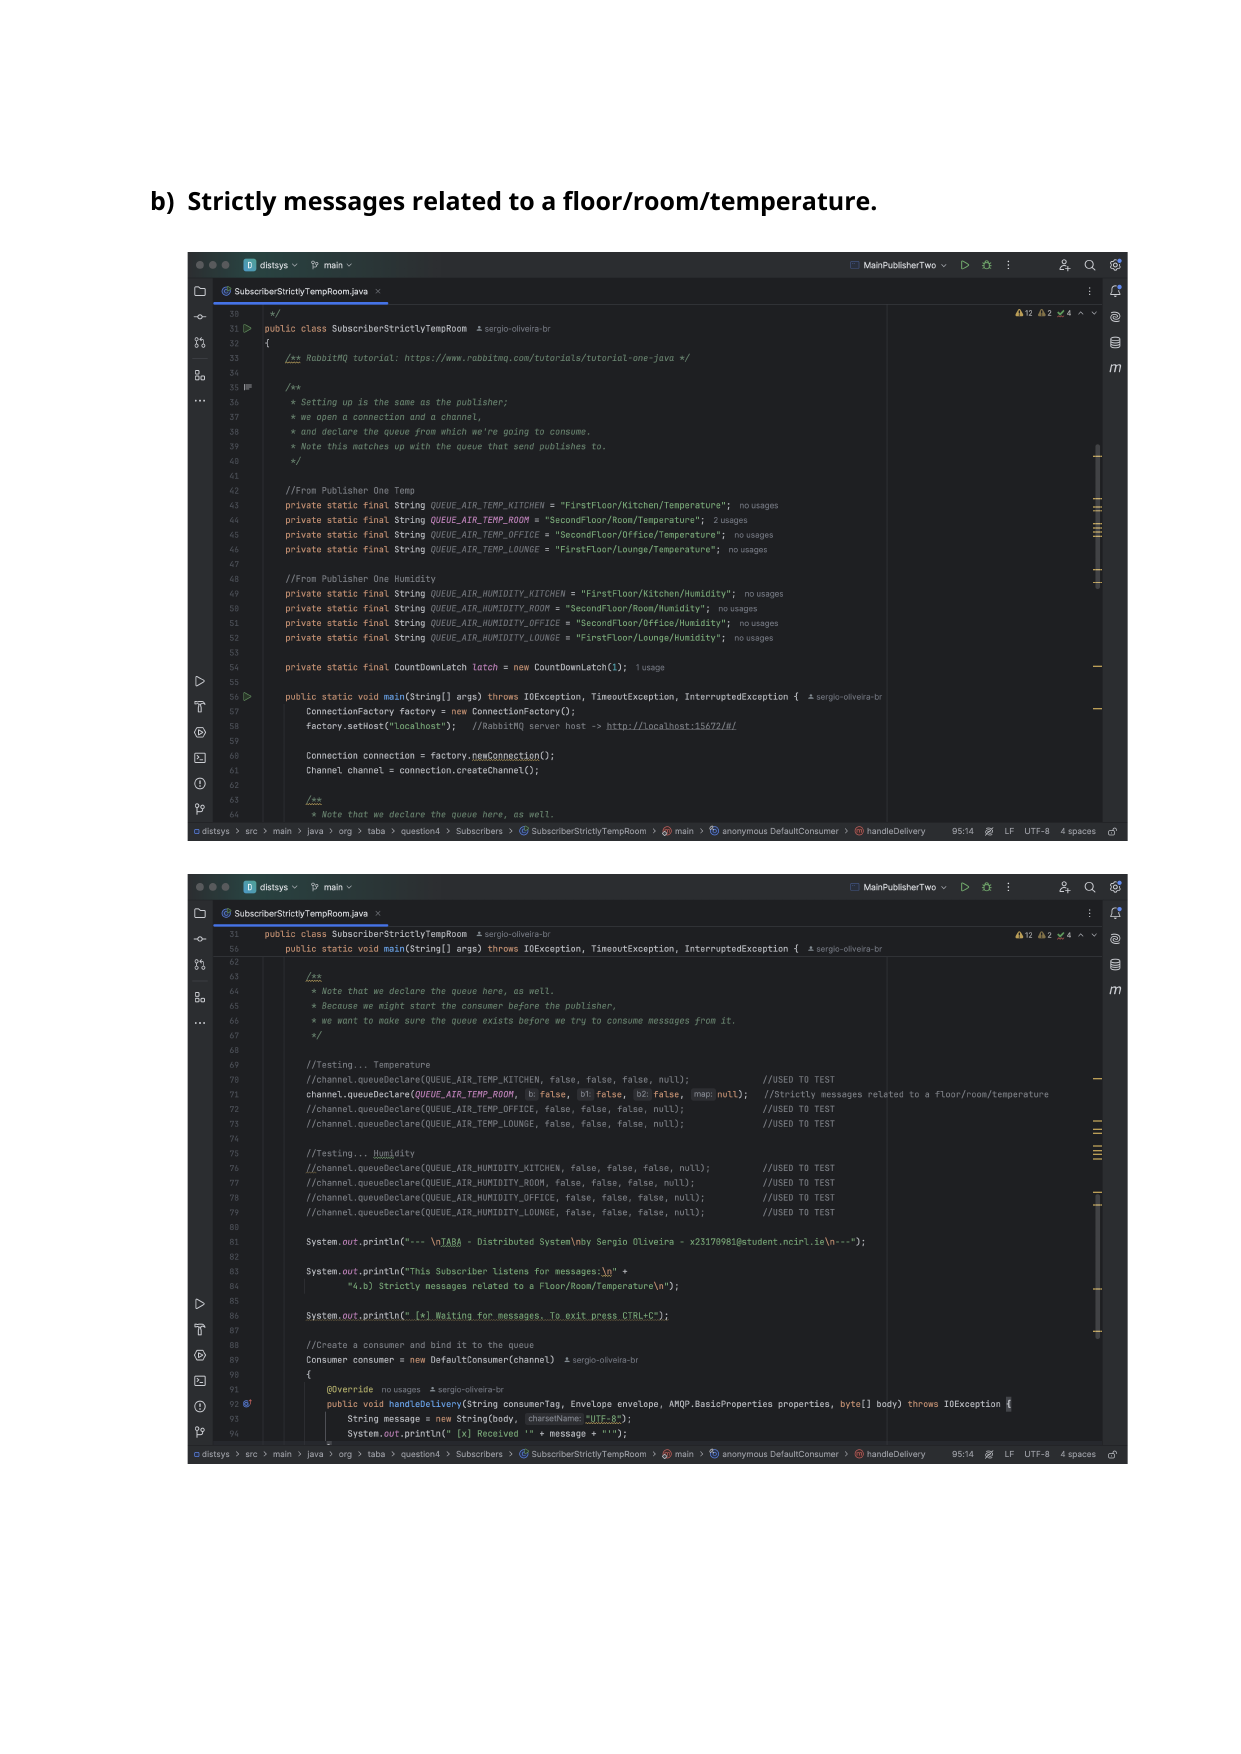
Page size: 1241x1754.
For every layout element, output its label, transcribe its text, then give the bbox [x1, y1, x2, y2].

picture [187, 874, 1128, 1464]
list Strictly messages related to a floor/room/temperature. [150, 184, 1090, 218]
picture [187, 252, 1128, 841]
